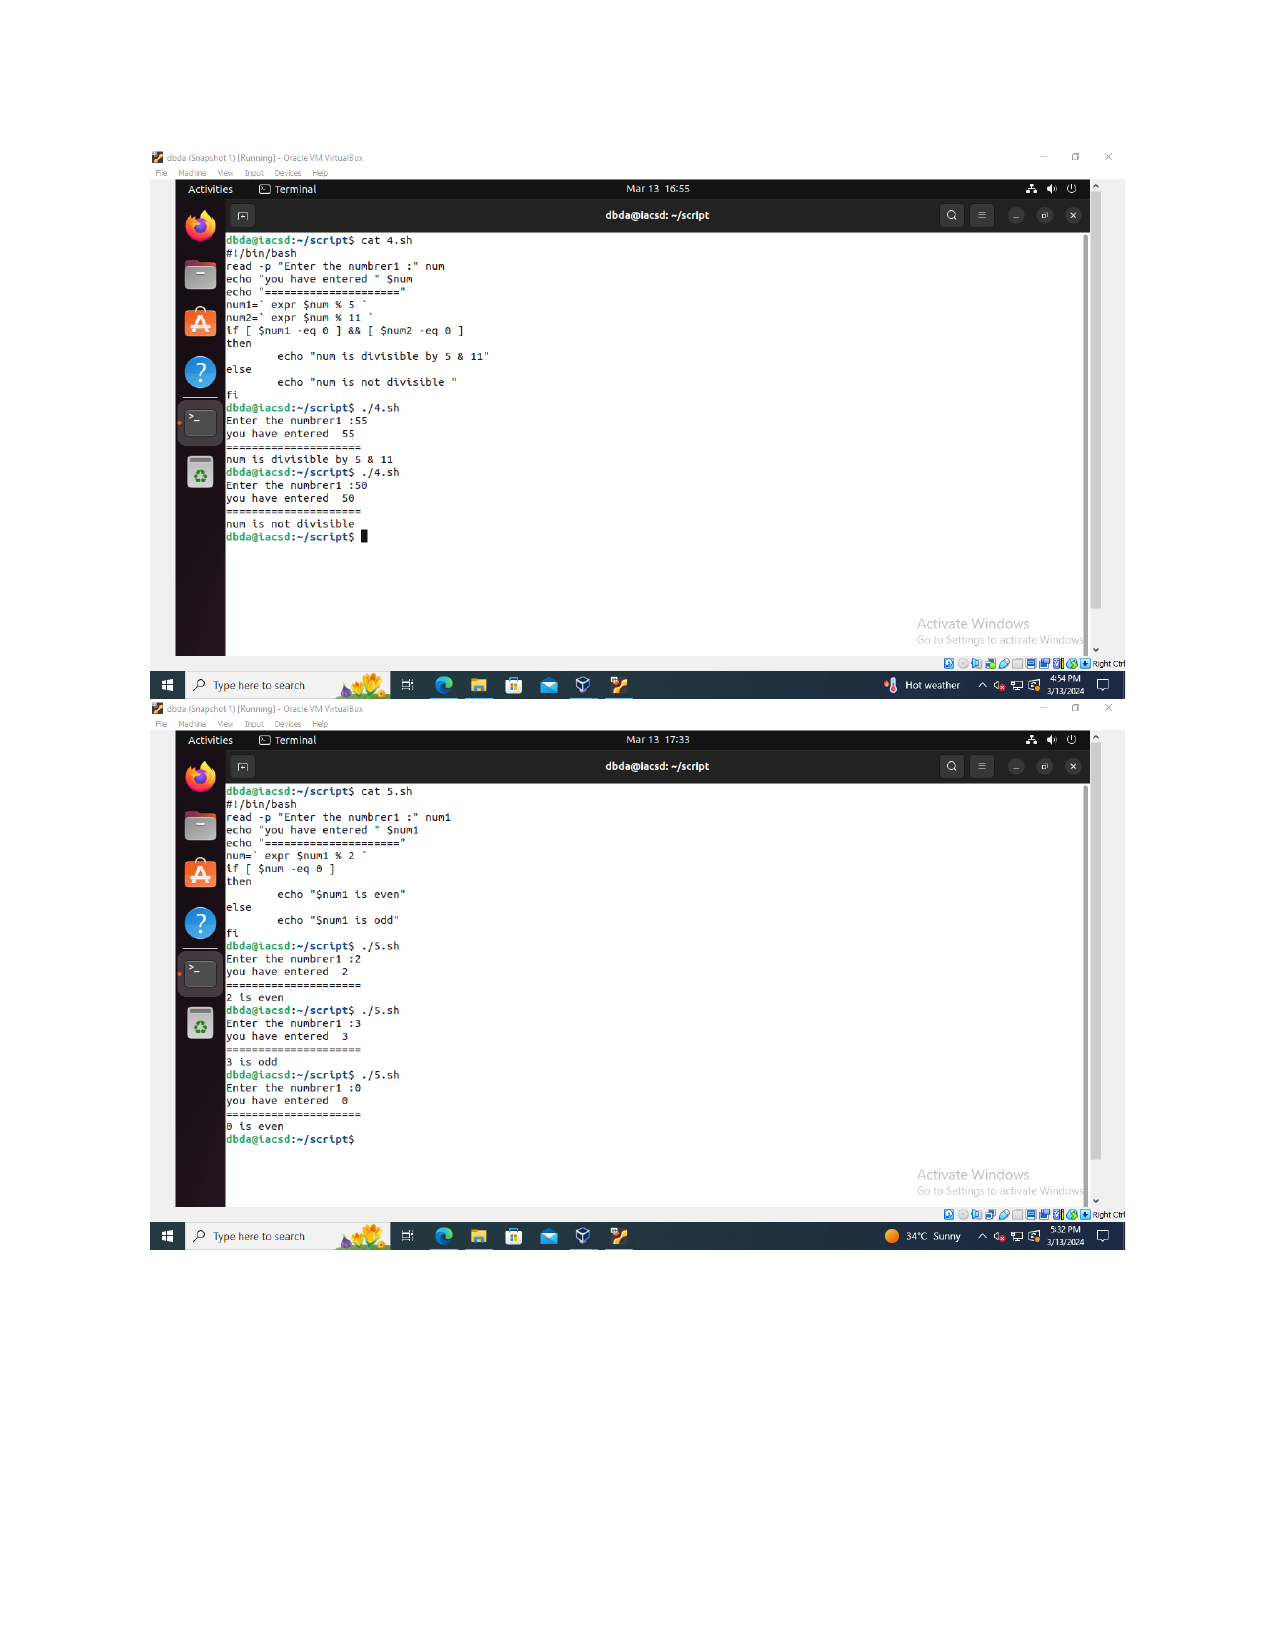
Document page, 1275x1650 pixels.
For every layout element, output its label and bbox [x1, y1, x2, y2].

picture [150, 150, 1125, 699]
picture [150, 701, 1125, 1250]
